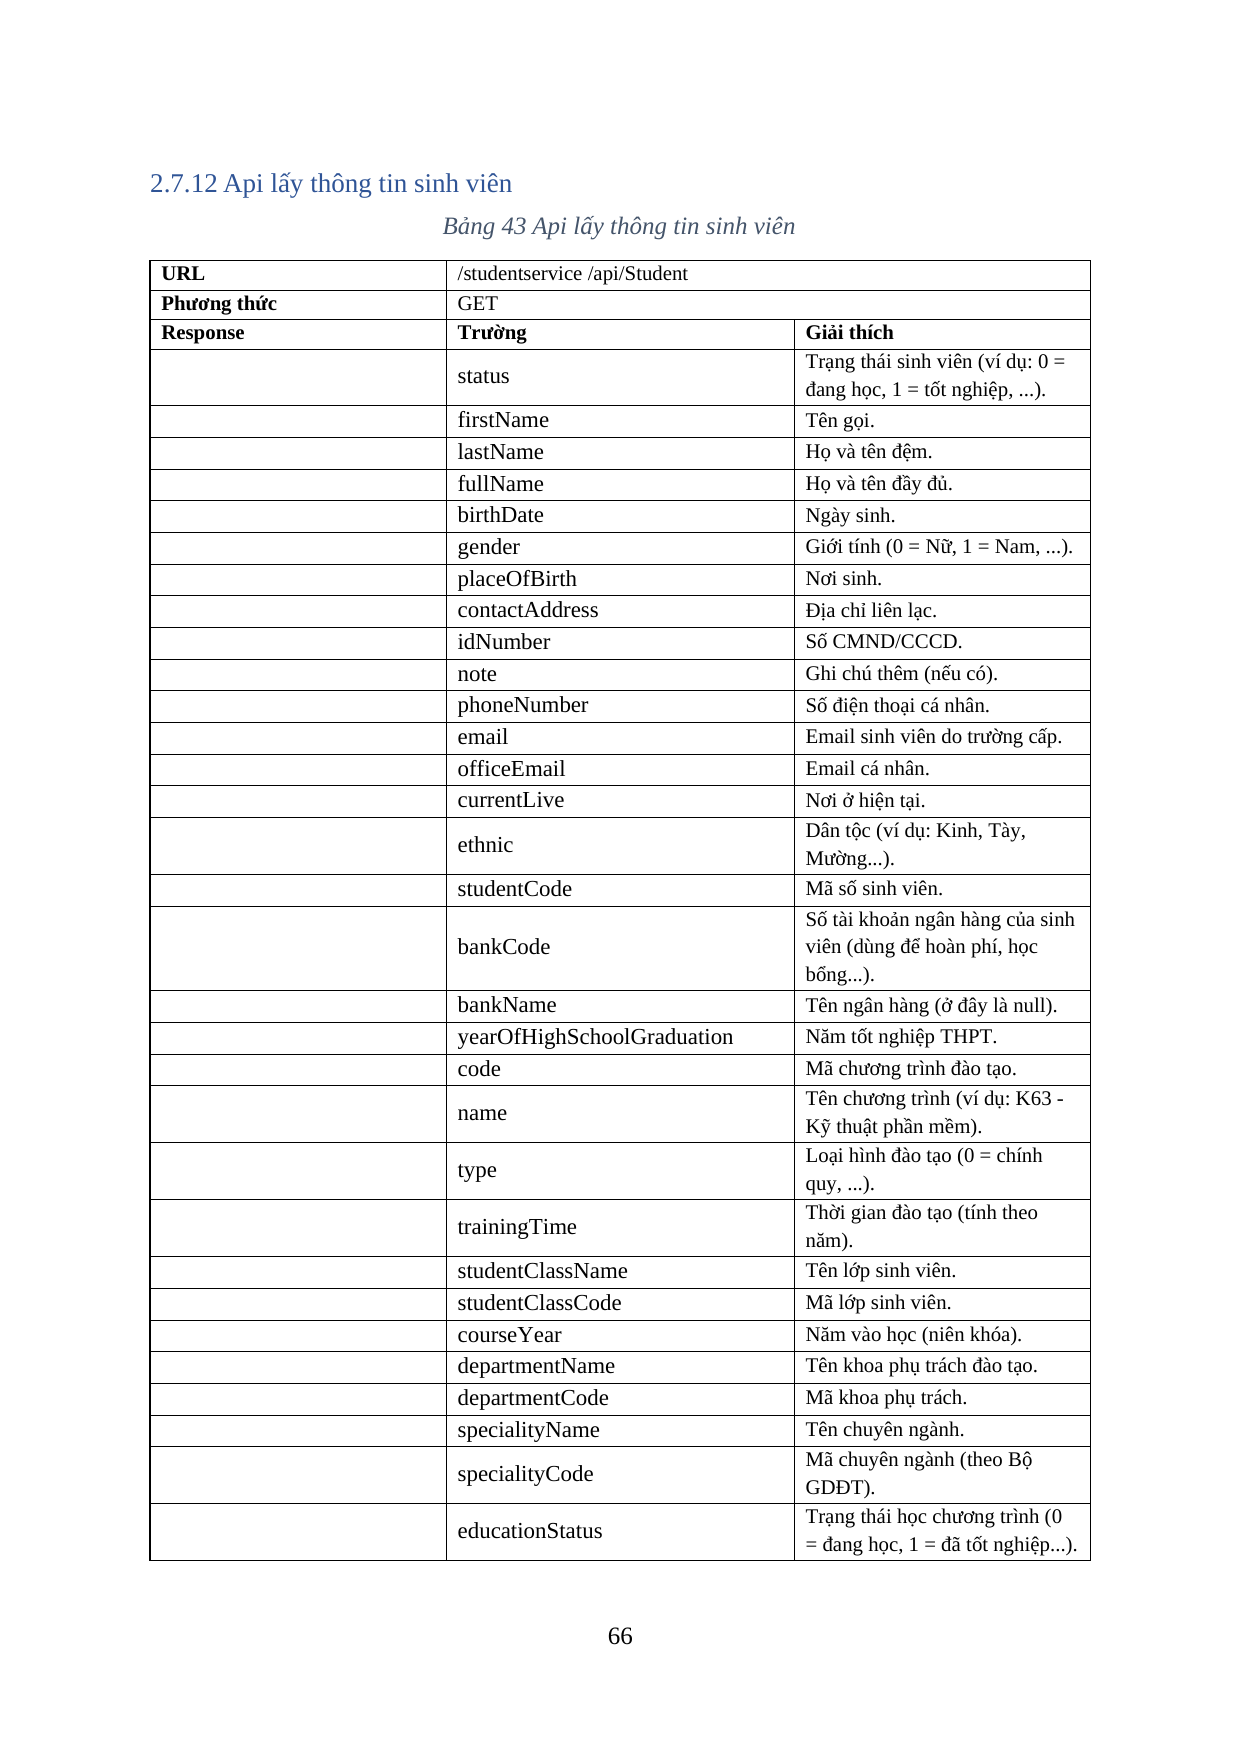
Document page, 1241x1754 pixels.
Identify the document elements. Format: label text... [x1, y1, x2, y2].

table_cell Tên chuyên ngành. [795, 1416, 1090, 1446]
table_cell [151, 991, 446, 1022]
table_cell [151, 755, 446, 785]
table_cell Mã khoa phụ trách. [795, 1384, 1090, 1414]
table_cell Năm vào học (niên khóa). [795, 1321, 1090, 1351]
table_cell Giới tính (0 = Nữ, 1 = Nam, ...). [795, 533, 1090, 564]
table_cell Mã lớp sinh viên. [795, 1289, 1090, 1319]
table_cell [151, 628, 446, 659]
table_cell studentClassCode [447, 1289, 794, 1319]
table_cell Số CMND/CCCD. [795, 628, 1090, 659]
table_cell type [447, 1143, 794, 1199]
table_cell Response [151, 320, 446, 348]
text Bảng 43 Api lấy thông tin sinh viên [150, 211, 1090, 239]
table_cell specialityCode [447, 1447, 794, 1503]
table_cell status [447, 350, 794, 405]
table_cell educationStatus [447, 1504, 794, 1560]
table_cell bankCode [447, 907, 794, 990]
table_cell Tên lớp sinh viên. [795, 1257, 1090, 1288]
table_cell [151, 501, 446, 532]
table_cell contactAddress [447, 596, 794, 627]
table_cell yearOfHighSchoolGraduation [447, 1023, 794, 1054]
table_cell [151, 691, 446, 722]
table_cell [151, 1416, 446, 1446]
table_cell Trường [447, 320, 794, 348]
table_cell Email cá nhân. [795, 755, 1090, 785]
table_cell Dân tộc (ví dụ: Kinh, Tày, Mường...). [795, 818, 1090, 874]
table_cell Mã chương trình đào tạo. [795, 1055, 1090, 1085]
table_cell Loại hình đào tạo (0 = chính quy, ...). [795, 1143, 1090, 1199]
table_cell trainingTime [447, 1200, 794, 1256]
table_cell Ngày sinh. [795, 501, 1090, 532]
table_cell [151, 470, 446, 500]
table_cell [151, 1143, 446, 1199]
table_cell Năm tốt nghiệp THPT. [795, 1023, 1090, 1054]
table_cell [151, 1086, 446, 1142]
table_cell courseYear [447, 1321, 794, 1351]
table_cell [151, 1504, 446, 1560]
table_cell studentCode [447, 875, 794, 906]
table_cell [151, 533, 446, 564]
table_cell [151, 786, 446, 817]
table_cell Địa chỉ liên lạc. [795, 596, 1090, 627]
table_cell [151, 350, 446, 405]
table_cell [151, 1447, 446, 1503]
table_cell phoneNumber [447, 691, 794, 722]
table_cell [151, 565, 446, 595]
table_cell Ghi chú thêm (nếu có). [795, 660, 1090, 690]
table_cell Họ và tên đệm. [795, 438, 1090, 469]
table_cell [151, 723, 446, 754]
table_cell Giải thích [795, 320, 1090, 348]
table_cell Họ và tên đầy đủ. [795, 470, 1090, 500]
table_cell departmentName [447, 1352, 794, 1383]
table_cell idNumber [447, 628, 794, 659]
table_cell [151, 1321, 446, 1351]
subtitle 2.7.12 Api lấy thông tin sinh viên [150, 167, 1090, 198]
table_cell Trạng thái sinh viên (ví dụ: 0 = đang học, 1 = tốt nghiệp, ...). [795, 350, 1090, 405]
table_cell Số điện thoại cá nhân. [795, 691, 1090, 722]
table_cell [151, 1384, 446, 1414]
table_cell [151, 406, 446, 437]
table_cell [151, 438, 446, 469]
table_cell studentClassName [447, 1257, 794, 1288]
table_cell code [447, 1055, 794, 1085]
table_cell [151, 596, 446, 627]
table_cell Số tài khoản ngân hàng của sinh viên (dùng để hoàn phí, học bổng...). [795, 907, 1090, 990]
table_header URL [151, 261, 446, 290]
table_cell ethnic [447, 818, 794, 874]
table_cell email [447, 723, 794, 754]
table_header /studentservice /api/Student [447, 261, 1090, 290]
table_cell Tên khoa phụ trách đào tạo. [795, 1352, 1090, 1383]
table_cell Tên gọi. [795, 406, 1090, 437]
table_cell gender [447, 533, 794, 564]
table_cell [151, 907, 446, 990]
table_cell Tên ngân hàng (ở đây là null). [795, 991, 1090, 1022]
table_cell Nơi sinh. [795, 565, 1090, 595]
table_cell fullName [447, 470, 794, 500]
table_cell [151, 875, 446, 906]
table_cell [151, 1055, 446, 1085]
table_cell [151, 1289, 446, 1319]
table_cell GET [447, 291, 1090, 319]
table_cell Mã số sinh viên. [795, 875, 1090, 906]
table_cell Thời gian đào tạo (tính theo năm). [795, 1200, 1090, 1256]
table_cell [151, 1257, 446, 1288]
table_cell note [447, 660, 794, 690]
table_cell [151, 1352, 446, 1383]
table_cell Phương thức [151, 291, 446, 319]
table_cell lastName [447, 438, 794, 469]
table_cell Mã chuyên ngành (theo Bộ GDĐT). [795, 1447, 1090, 1503]
table_cell [151, 1023, 446, 1054]
table_cell firstName [447, 406, 794, 437]
table_cell currentLive [447, 786, 794, 817]
table_cell officeEmail [447, 755, 794, 785]
table_cell bankName [447, 991, 794, 1022]
table_cell specialityName [447, 1416, 794, 1446]
table_cell Email sinh viên do trường cấp. [795, 723, 1090, 754]
table_cell [151, 660, 446, 690]
table_cell Trạng thái học chương trình (0 = đang học, 1 = đã tốt nghiệp...). [795, 1504, 1090, 1560]
table_cell placeOfBirth [447, 565, 794, 595]
table_cell name [447, 1086, 794, 1142]
table_cell [151, 818, 446, 874]
table_cell departmentCode [447, 1384, 794, 1414]
table_cell Nơi ở hiện tại. [795, 786, 1090, 817]
table_cell birthDate [447, 501, 794, 532]
table_cell [151, 1200, 446, 1256]
table_cell Tên chương trình (ví dụ: K63 - Kỹ thuật phần mềm). [795, 1086, 1090, 1142]
